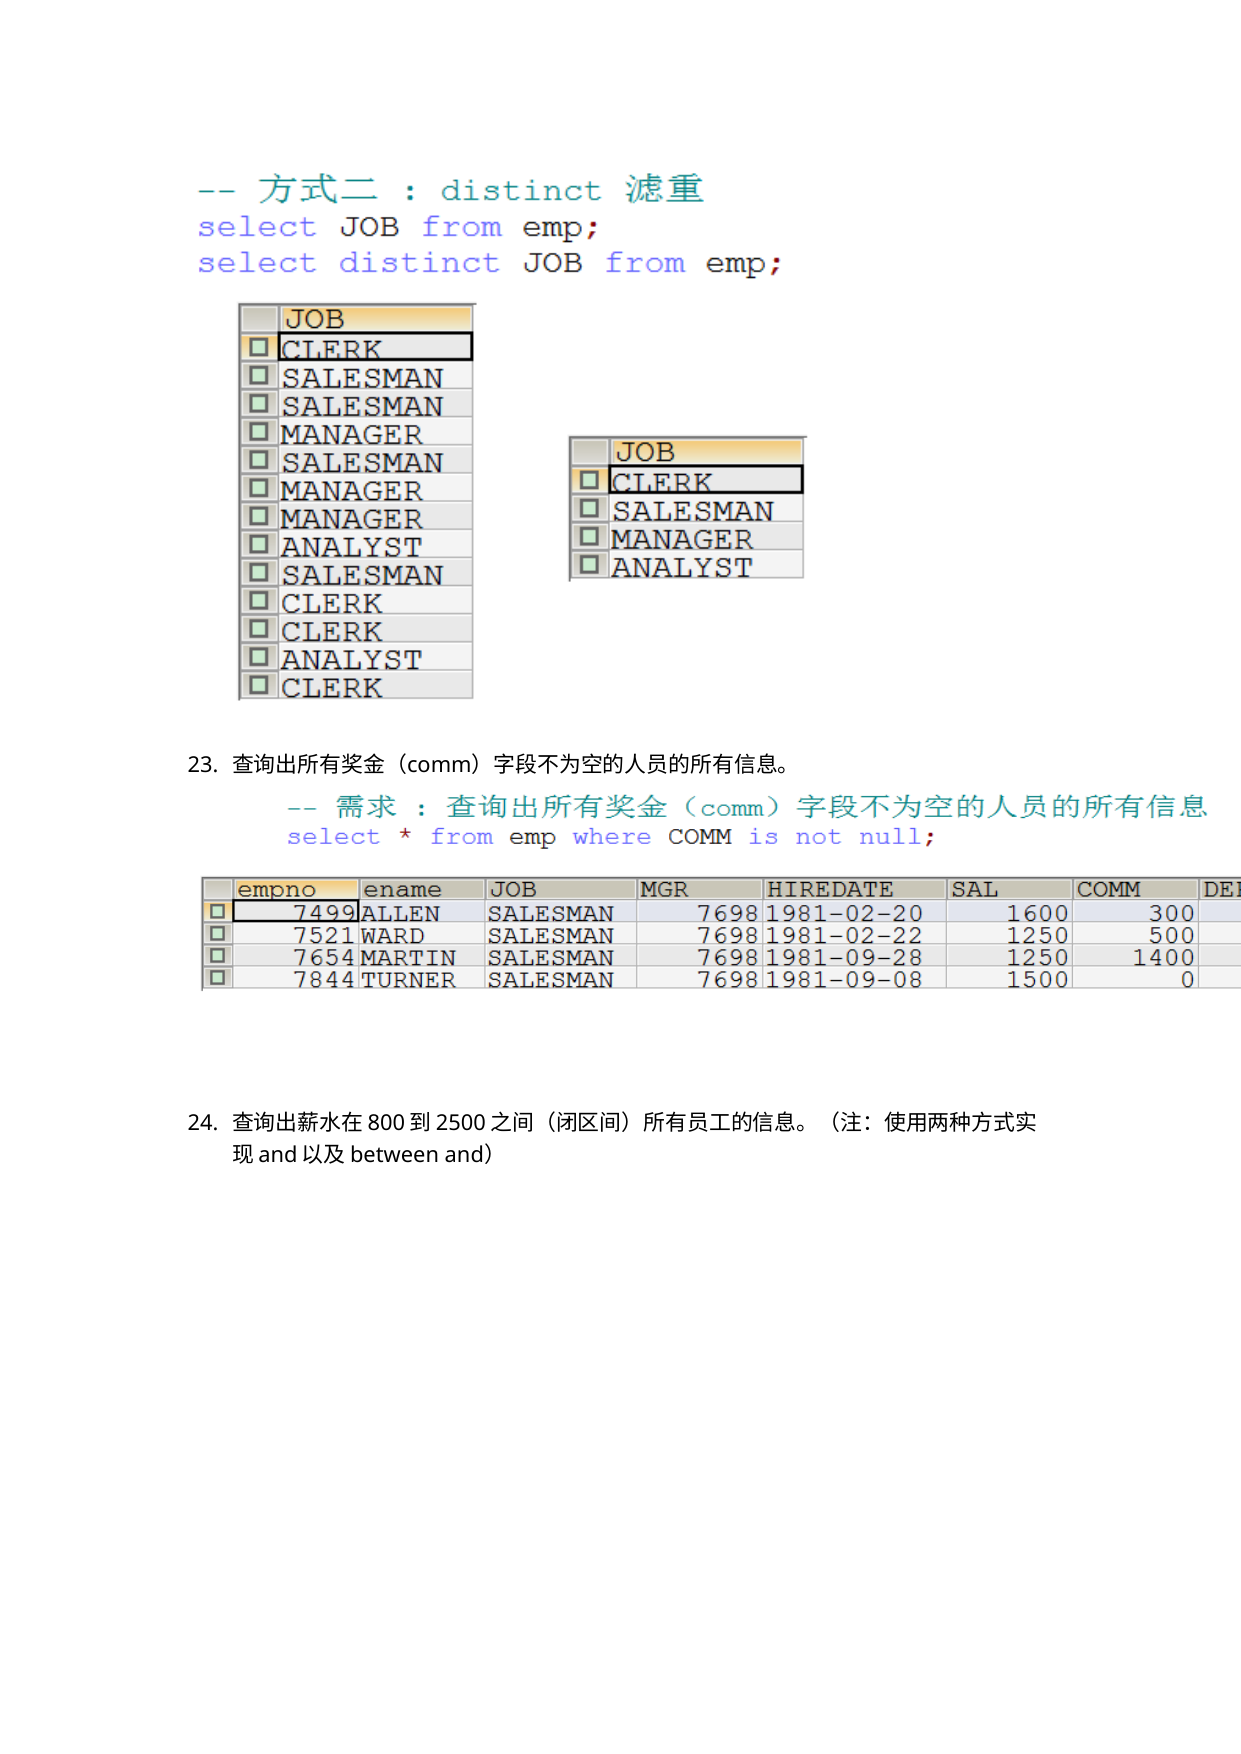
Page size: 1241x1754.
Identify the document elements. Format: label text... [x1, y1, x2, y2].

list 查询出薪水在800到2500之间（闭区间）所有员工的信息。（注：使用两种方式实现and以及between and） [187, 1104, 1053, 1169]
list 查询出所有奖金（comm）字段不为空的人员的所有信息。 [187, 747, 1053, 779]
picture [187, 790, 1241, 996]
picture [187, 169, 834, 707]
